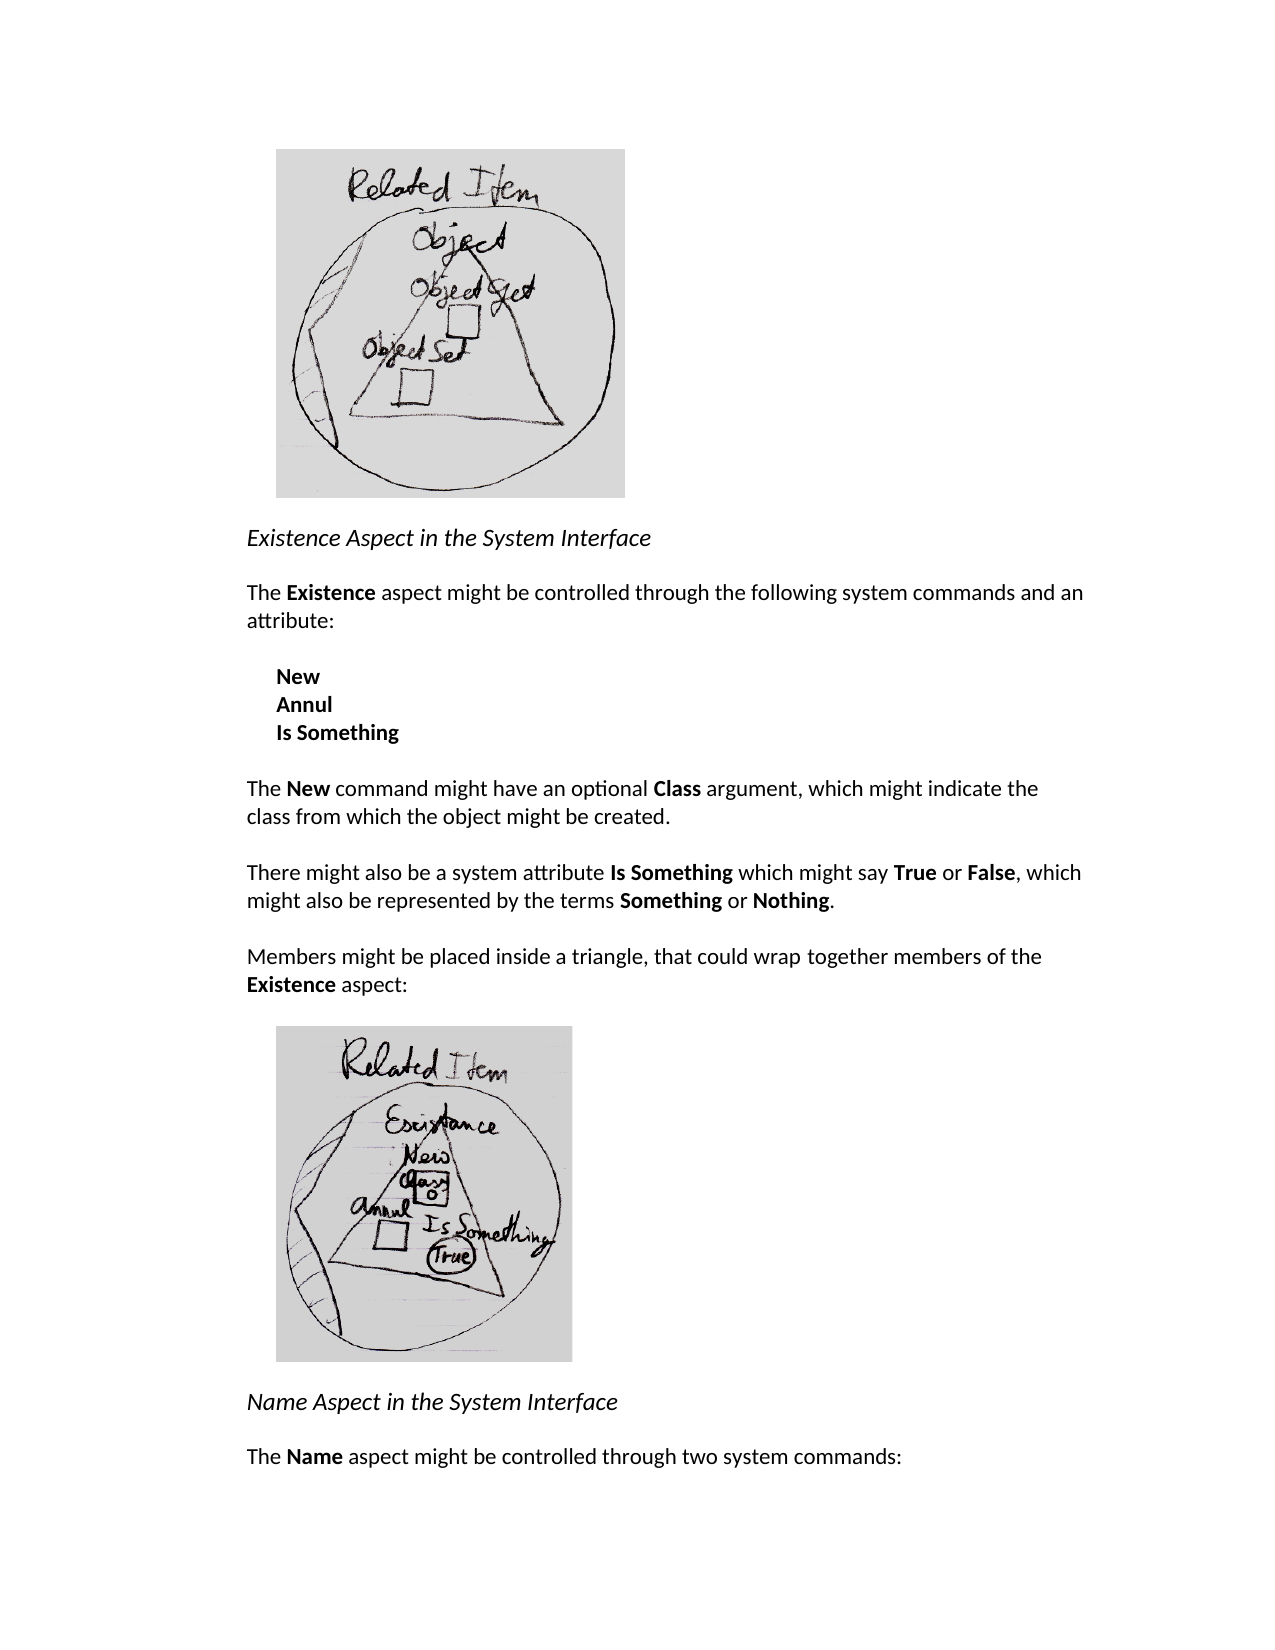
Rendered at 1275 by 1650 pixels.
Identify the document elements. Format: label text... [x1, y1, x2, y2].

text Annul [276, 690, 1087, 718]
text New [276, 662, 1087, 690]
picture [276, 149, 625, 498]
text Members might be placed inside a triangle, that could wrap together members of the Existence aspect: [247, 942, 1087, 998]
text The Name aspect might be controlled through two system commands: [247, 1442, 1087, 1470]
text The Existence aspect might be controlled through the following system commands and an attribute: [247, 578, 1087, 634]
text The New command might have an optional Class argument, which might indicate the class from which the object might be created. [247, 774, 1087, 830]
text There might also be a system attribute Is Something which might say True or False, which might also be represented by the terms Something or Nothing. [247, 858, 1087, 914]
text Is Something [276, 718, 1087, 746]
subtitle Existence Aspect in the System Interface [247, 523, 1087, 553]
picture [276, 1026, 573, 1362]
subtitle Name Aspect in the System Interface [247, 1386, 1087, 1417]
